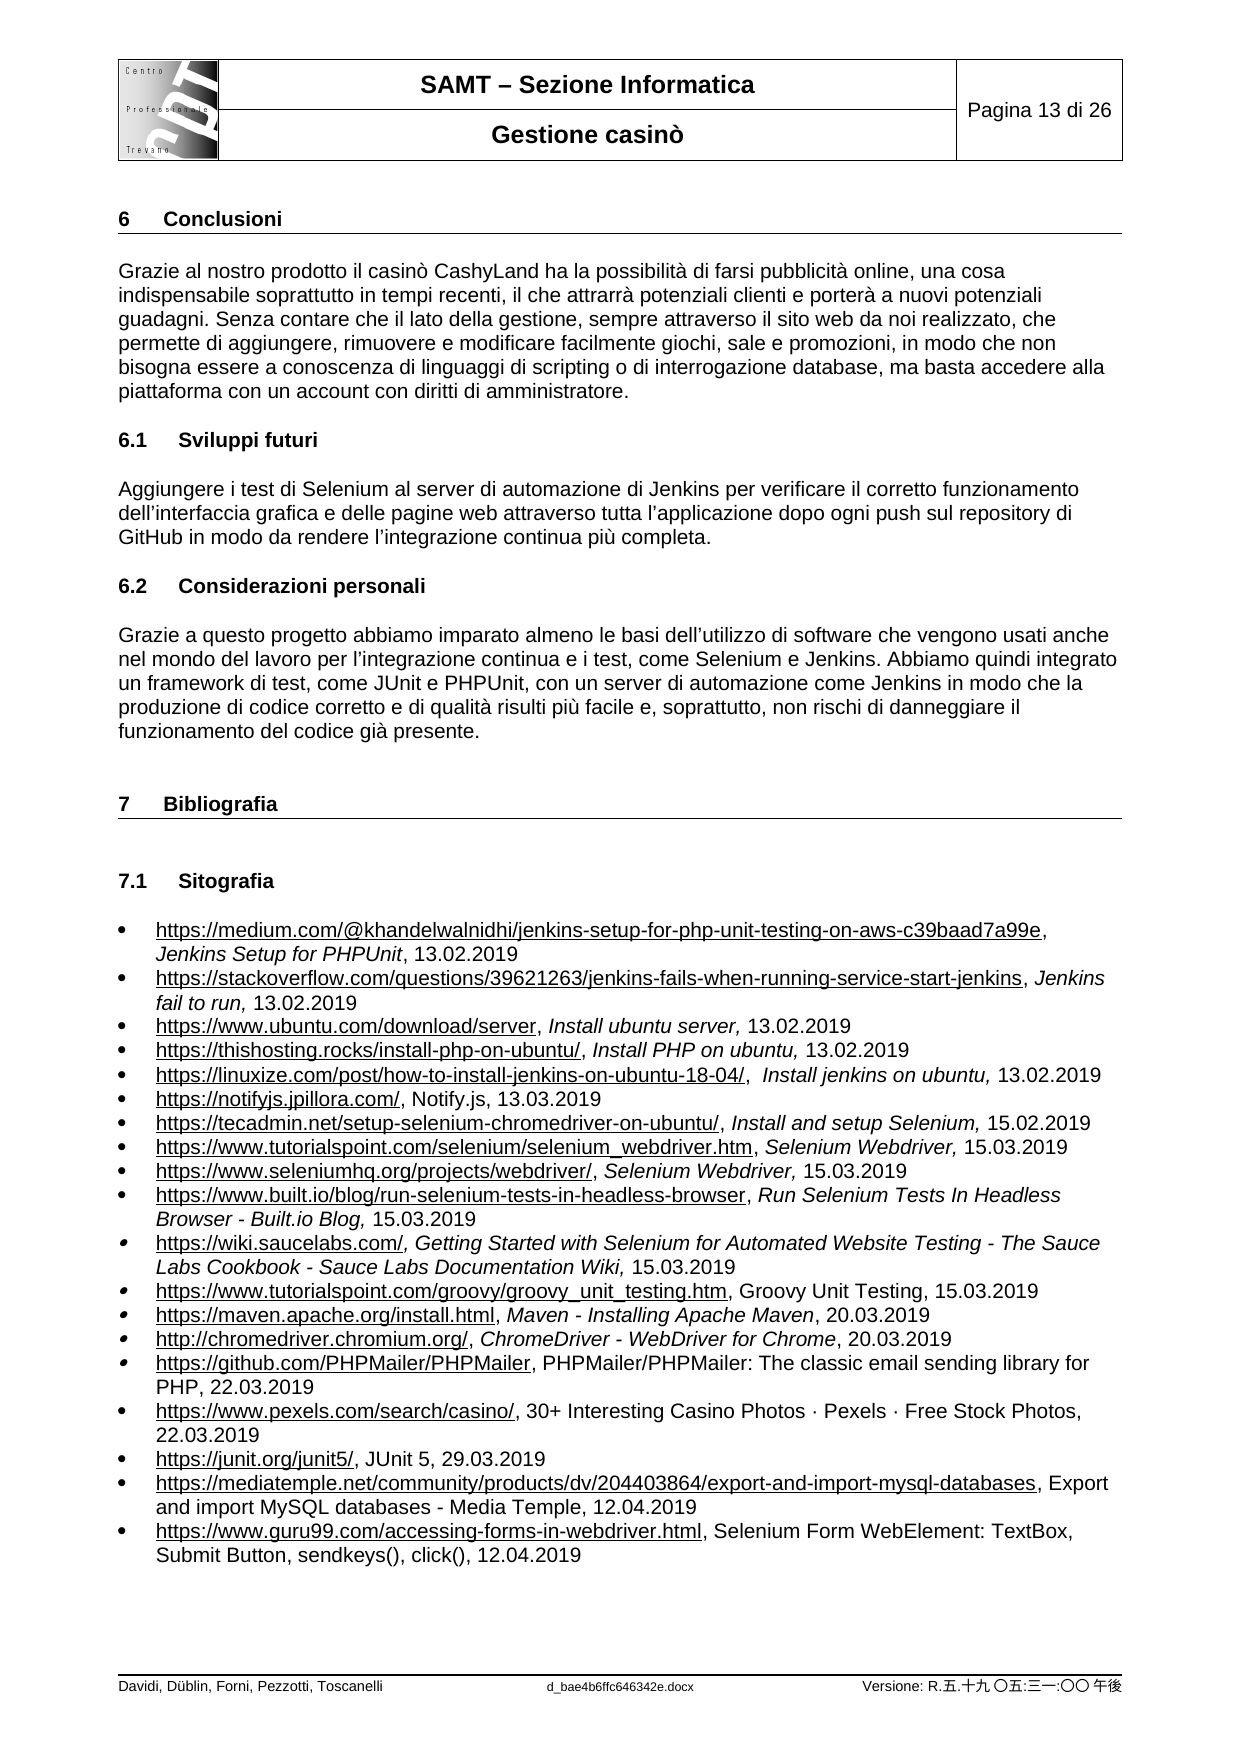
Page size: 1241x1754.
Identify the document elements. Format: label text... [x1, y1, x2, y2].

list https://www.built.io/blog/run-selenium-tests-in-headless-browser, Run Selenium Tests In Headless Browser - Built.io Blog, 15.03.2019 [118, 1183, 1122, 1231]
list https://www.guru99.com/accessing-forms-in-webdriver.html, Selenium Form WebElement: TextBox, Submit Button, sendkeys(), click(), 12.04.2019 [118, 1519, 1122, 1567]
subtitle Conclusioni [118, 207, 1122, 233]
list https://www.ubuntu.com/download/server, Install ubuntu server, 13.02.2019 [118, 1014, 1122, 1038]
list https://mediatemple.net/community/products/dv/204403864/export-and-import-mysql-databases, Export and import MySQL databases - Media Temple, 12.04.2019 [118, 1471, 1122, 1519]
subtitle Considerazioni personali [118, 574, 1122, 598]
list https://stackoverflow.com/questions/39621263/jenkins-fails-when-running-service-start-jenkins, Jenkins fail to run, 13.02.2019 [118, 966, 1122, 1014]
list https://maven.apache.org/install.html, Maven - Installing Apache Maven, 20.03.2019 [118, 1303, 1122, 1327]
subtitle Sviluppi futuri [118, 428, 1122, 452]
list https://www.pexels.com/search/casino/, 30+ Interesting Casino Photos · Pexels · Free Stock Photos, 22.03.2019 [118, 1399, 1122, 1447]
list http://chromedriver.chromium.org/, ChromeDriver - WebDriver for Chrome, 20.03.2019 [118, 1327, 1122, 1351]
list https://thishosting.rocks/install-php-on-ubuntu/, Install PHP on ubuntu, 13.02.2019 [118, 1038, 1122, 1062]
list https://github.com/PHPMailer/PHPMailer, PHPMailer/PHPMailer: The classic email sending library for PHP, 22.03.2019 [118, 1351, 1122, 1399]
text Grazie al nostro prodotto il casinò CashyLand ha la possibilità di farsi pubblicità online, una cosa indispensabile soprattutto in tempi recenti, il che attrarrà potenziali clienti e porterà a nuovi potenziali guadagni. Senza contare che il lato della gestione, sempre attraverso il sito web da noi realizzato, che permette di aggiungere, rimuovere e modificare facilmente giochi, sale e promozioni, in modo che non bisogna essere a conoscenza di linguaggi di scripting o di interrogazione database, ma basta accedere alla piattaforma con un account con diritti di amministratore. [118, 259, 1122, 403]
list https://medium.com/@khandelwalnidhi/jenkins-setup-for-php-unit-testing-on-aws-c39baad7a99e, Jenkins Setup for PHPUnit, 13.02.2019 [118, 918, 1122, 966]
list https://www.seleniumhq.org/projects/webdriver/, Selenium Webdriver, 15.03.2019 [118, 1159, 1122, 1183]
list https://notifyjs.jpillora.com/, Notify.js, 13.03.2019 [118, 1086, 1122, 1111]
list https://wiki.saucelabs.com/, Getting Started with Selenium for Automated Website Testing - The Sauce Labs Cookbook - Sauce Labs Documentation Wiki, 15.03.2019 [118, 1231, 1122, 1279]
list https://linuxize.com/post/how-to-install-jenkins-on-ubuntu-18-04/, Install jenkins on ubuntu, 13.02.2019 [118, 1062, 1122, 1086]
list https://www.tutorialspoint.com/groovy/groovy_unit_testing.htm, Groovy Unit Testing, 15.03.2019 [118, 1279, 1122, 1303]
picture [118, 60, 218, 159]
list https://junit.org/junit5/, JUnit 5, 29.03.2019 [118, 1447, 1122, 1471]
subtitle Bibliografia [118, 792, 1122, 818]
list https://tecadmin.net/setup-selenium-chromedriver-on-ubuntu/, Install and setup Selenium, 15.02.2019 [118, 1111, 1122, 1134]
text Aggiungere i test di Selenium al server di automazione di Jenkins per verificare il corretto funzionamento dell’interfaccia grafica e delle pagine web attraverso tutta l’applicazione dopo ogni push sul repository di GitHub in modo da rendere l’integrazione continua più completa. [118, 477, 1122, 549]
text Grazie a questo progetto abbiamo imparato almeno le basi dell’utilizzo di software che vengono usati anche nel mondo del lavoro per l’integrazione continua e i test, come Selenium e Jenkins. Abbiamo quindi integrato un framework di test, come JUnit e PHPUnit, con un server di automazione come Jenkins in modo che la produzione di codice corretto e di qualità risulti più facile e, soprattutto, non rischi di danneggiare il funzionamento del codice già presente. [118, 623, 1122, 743]
subtitle Sitografia [118, 869, 1122, 893]
list https://www.tutorialspoint.com/selenium/selenium_webdriver.htm, Selenium Webdriver, 15.03.2019 [118, 1134, 1122, 1159]
